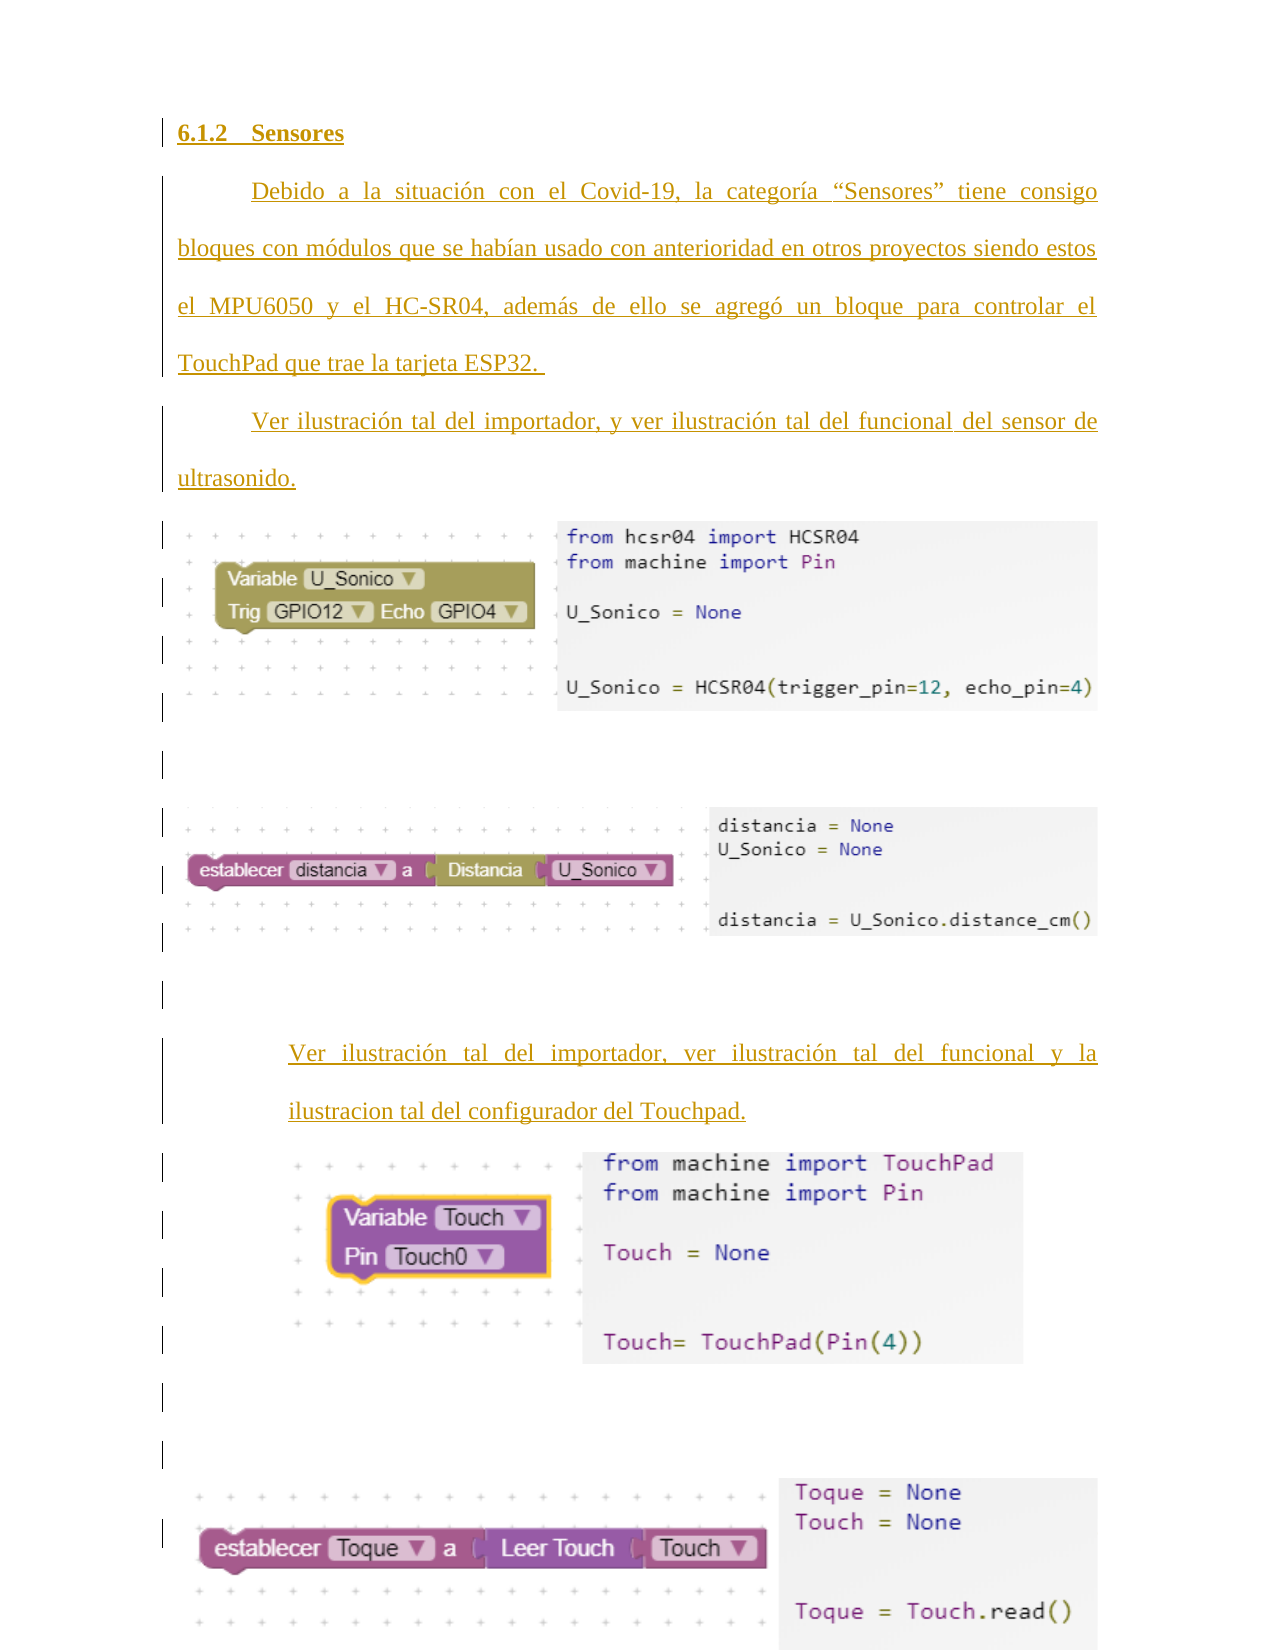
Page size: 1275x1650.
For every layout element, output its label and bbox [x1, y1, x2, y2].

picture [179, 807, 1098, 936]
picture [177, 521, 1098, 711]
picture [190, 1478, 1098, 1650]
picture [287, 1152, 1024, 1364]
